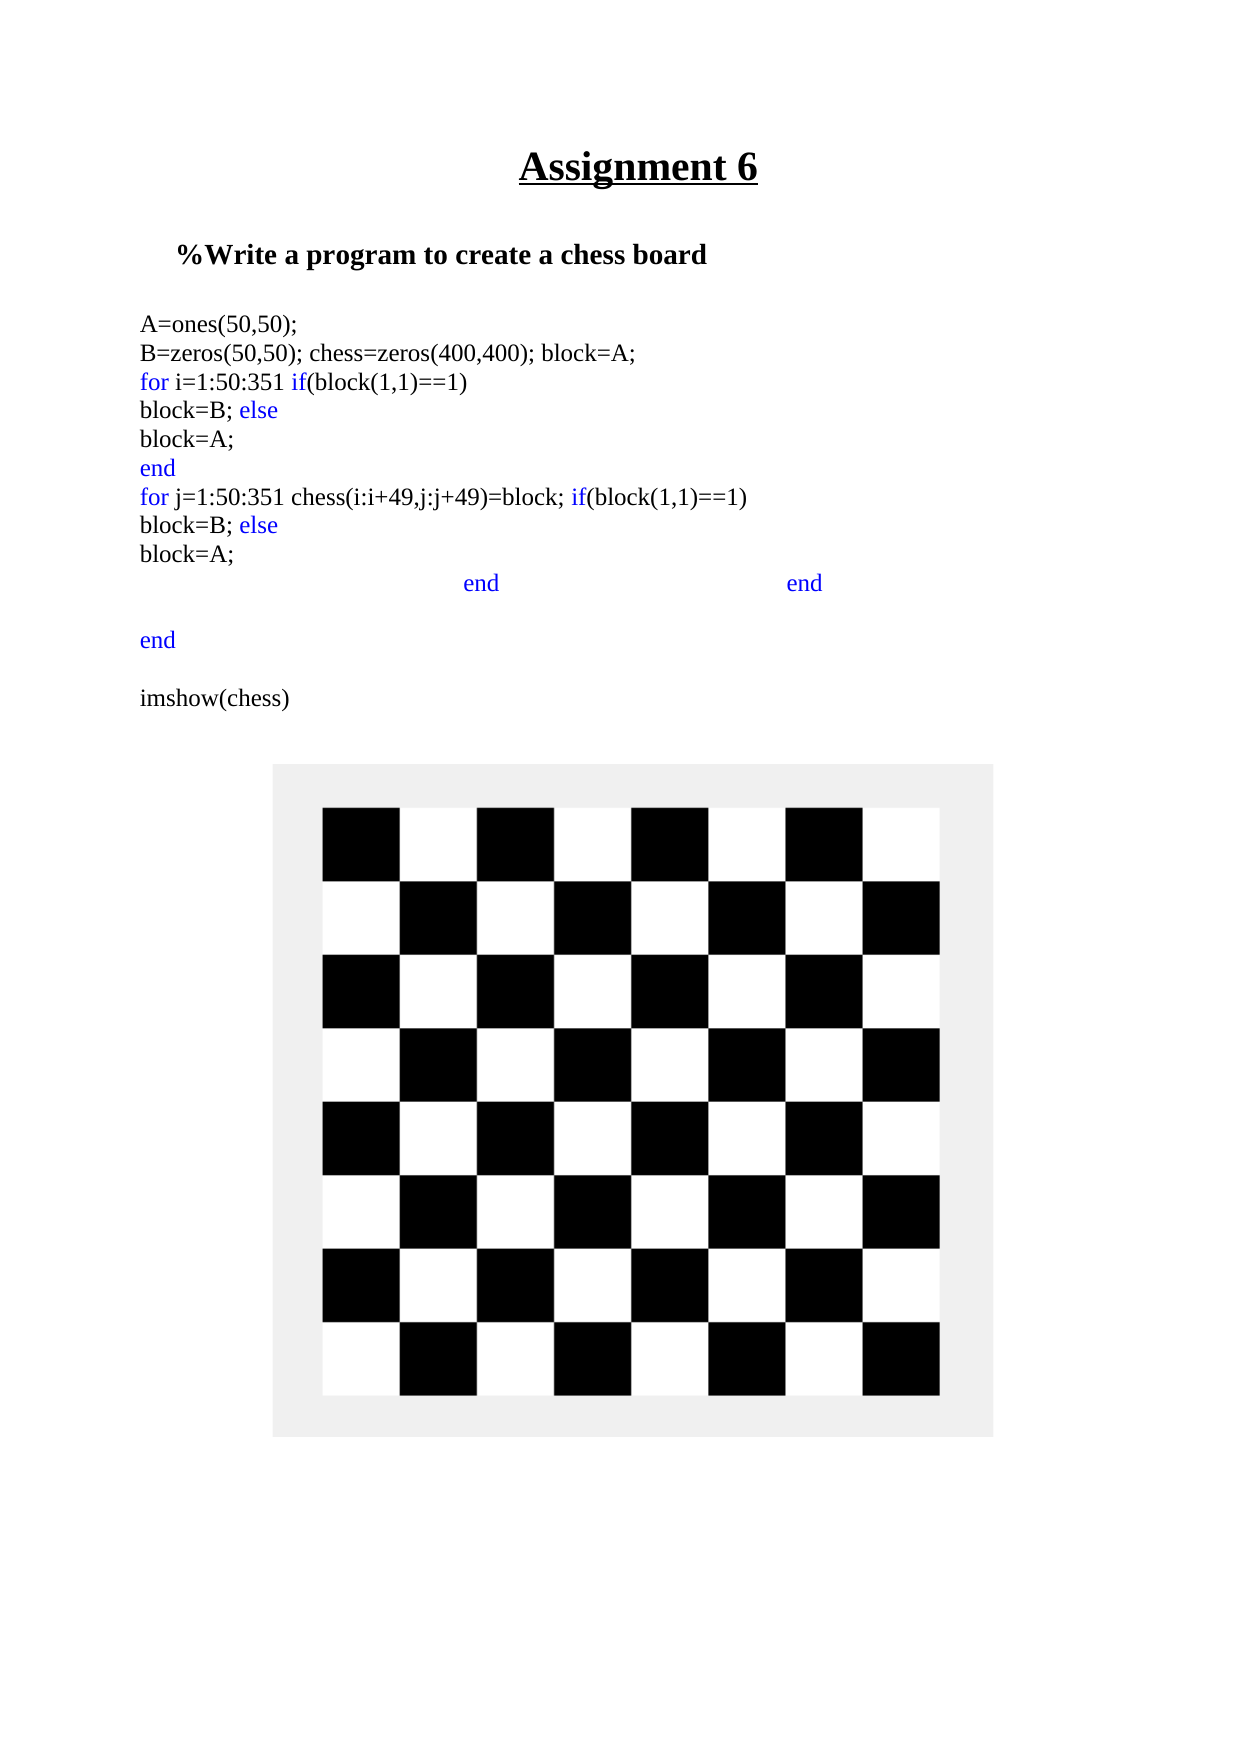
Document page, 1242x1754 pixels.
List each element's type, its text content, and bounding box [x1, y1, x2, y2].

text end end [140, 568, 1146, 597]
subtitle %Write a program to create a chess board [139, 237, 1146, 271]
text for j=1:50:351 chess(i:i+49,j:j+49)=block; if(block(1,1)==1) block=B; else [139, 482, 749, 539]
text block=B; else block=A; [139, 396, 280, 453]
text end [139, 626, 1146, 654]
picture [272, 764, 994, 1437]
text A=ones(50,50); [139, 309, 1146, 338]
subtitle Assignment 6 [140, 142, 1101, 189]
text B=zeros(50,50); chess=zeros(400,400); block=A; for i=1:50:351 if(block(1,1)==1) [139, 338, 638, 396]
text imshow(chess) [139, 683, 1146, 712]
text end [139, 453, 1146, 482]
text block=A; [139, 539, 1146, 568]
